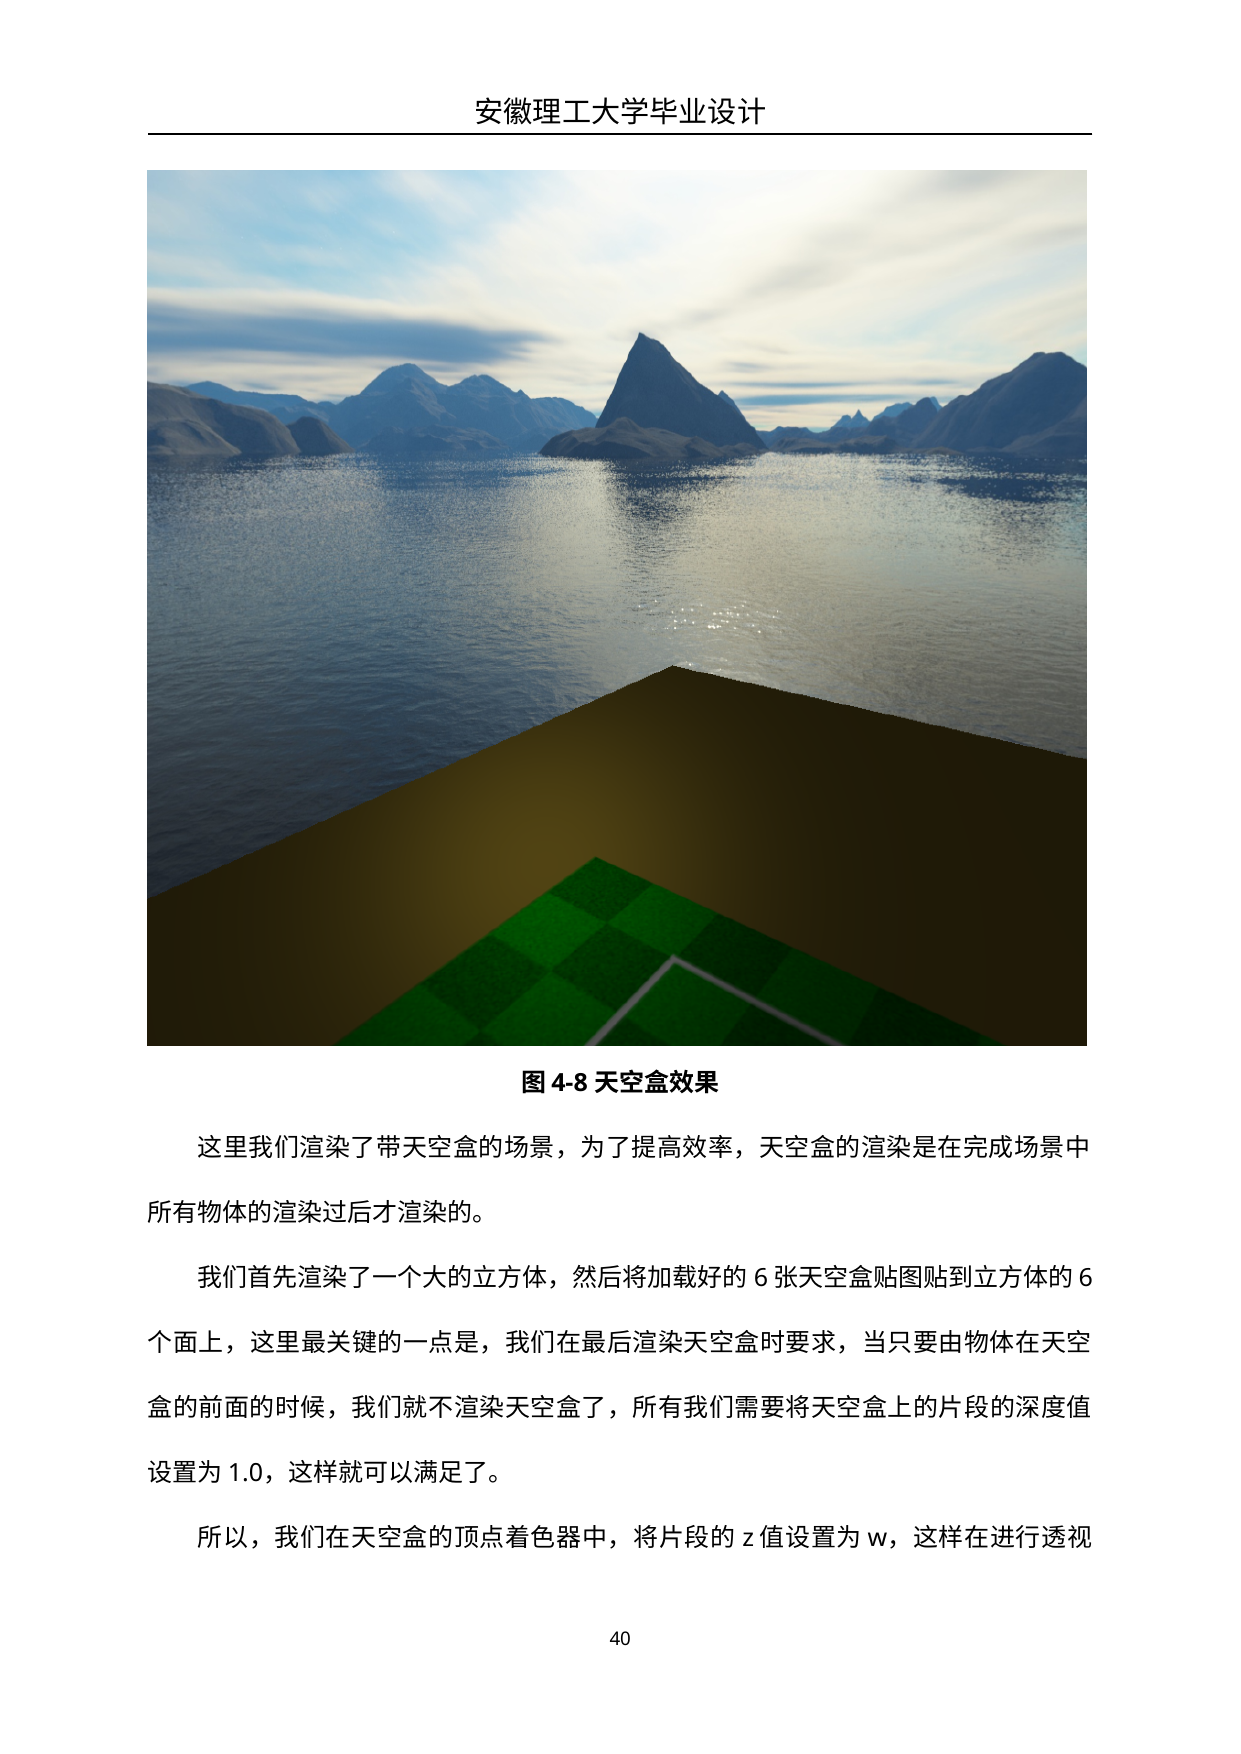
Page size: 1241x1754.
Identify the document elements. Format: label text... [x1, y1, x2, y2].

picture [147, 170, 1087, 1046]
text 这里我们渲染了带天空盒的场景，为了提高效率，天空盒的渲染是在完成场景中所有物体的渲染过后才渲染的。 [148, 1113, 1092, 1243]
text 我们首先渲染了一个大的立方体，然后将加载好的6张天空盒贴图贴到立方体的6个面上，这里最关键的一点是，我们在最后渲染天空盒时要求，当只要由物体在天空盒的前面的时候，我们就不渲染天空盒了，所有我们需要将天空盒上的片段的深度值设置为1.0，这样就可以满足了。 [148, 1243, 1092, 1503]
text 图4-8 天空盒效果 [148, 1048, 1092, 1113]
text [148, 1503, 1092, 1568]
